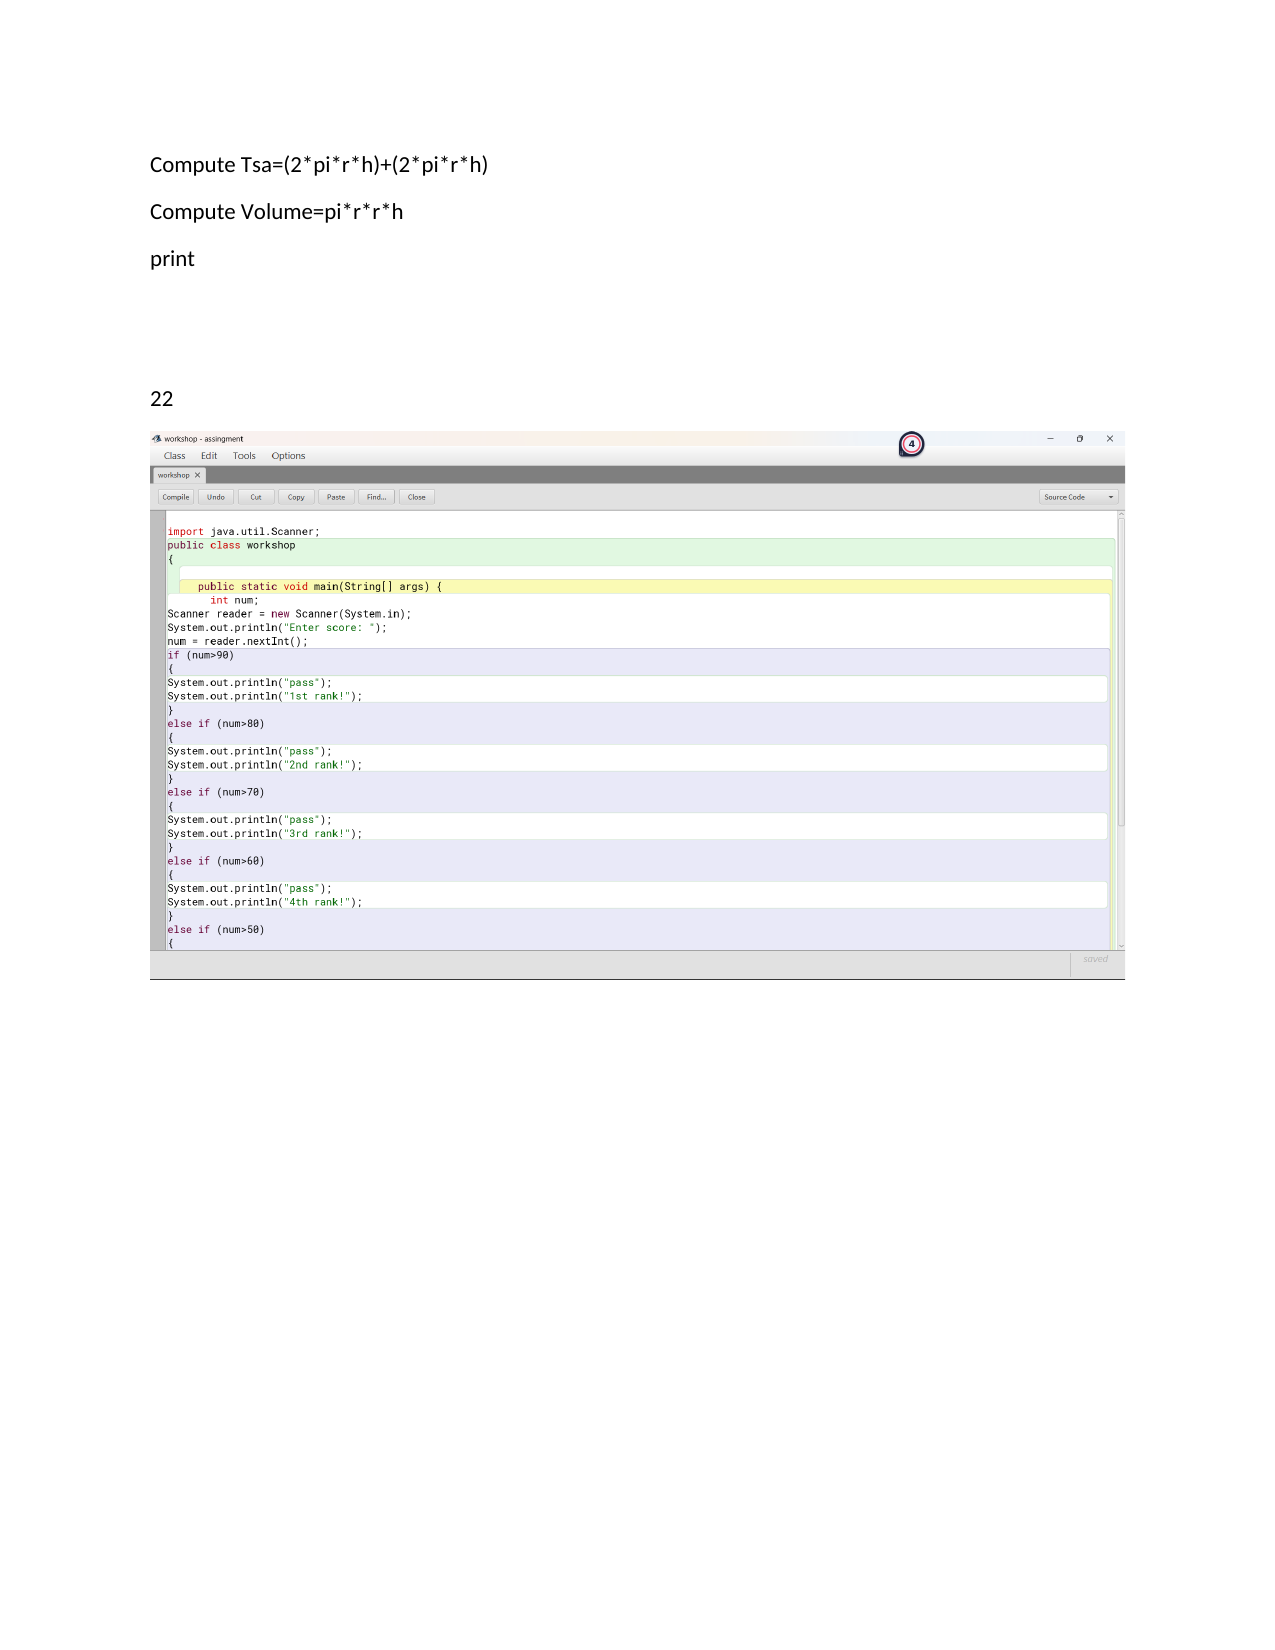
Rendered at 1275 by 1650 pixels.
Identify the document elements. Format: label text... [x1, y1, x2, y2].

picture [150, 431, 1125, 980]
text print [150, 244, 1125, 272]
text Compute Volume=pi*r*r*h [150, 197, 1125, 225]
text 22 [150, 384, 1125, 412]
text Compute Tsa=(2*pi*r*h)+(2*pi*r*h) [150, 150, 1125, 178]
